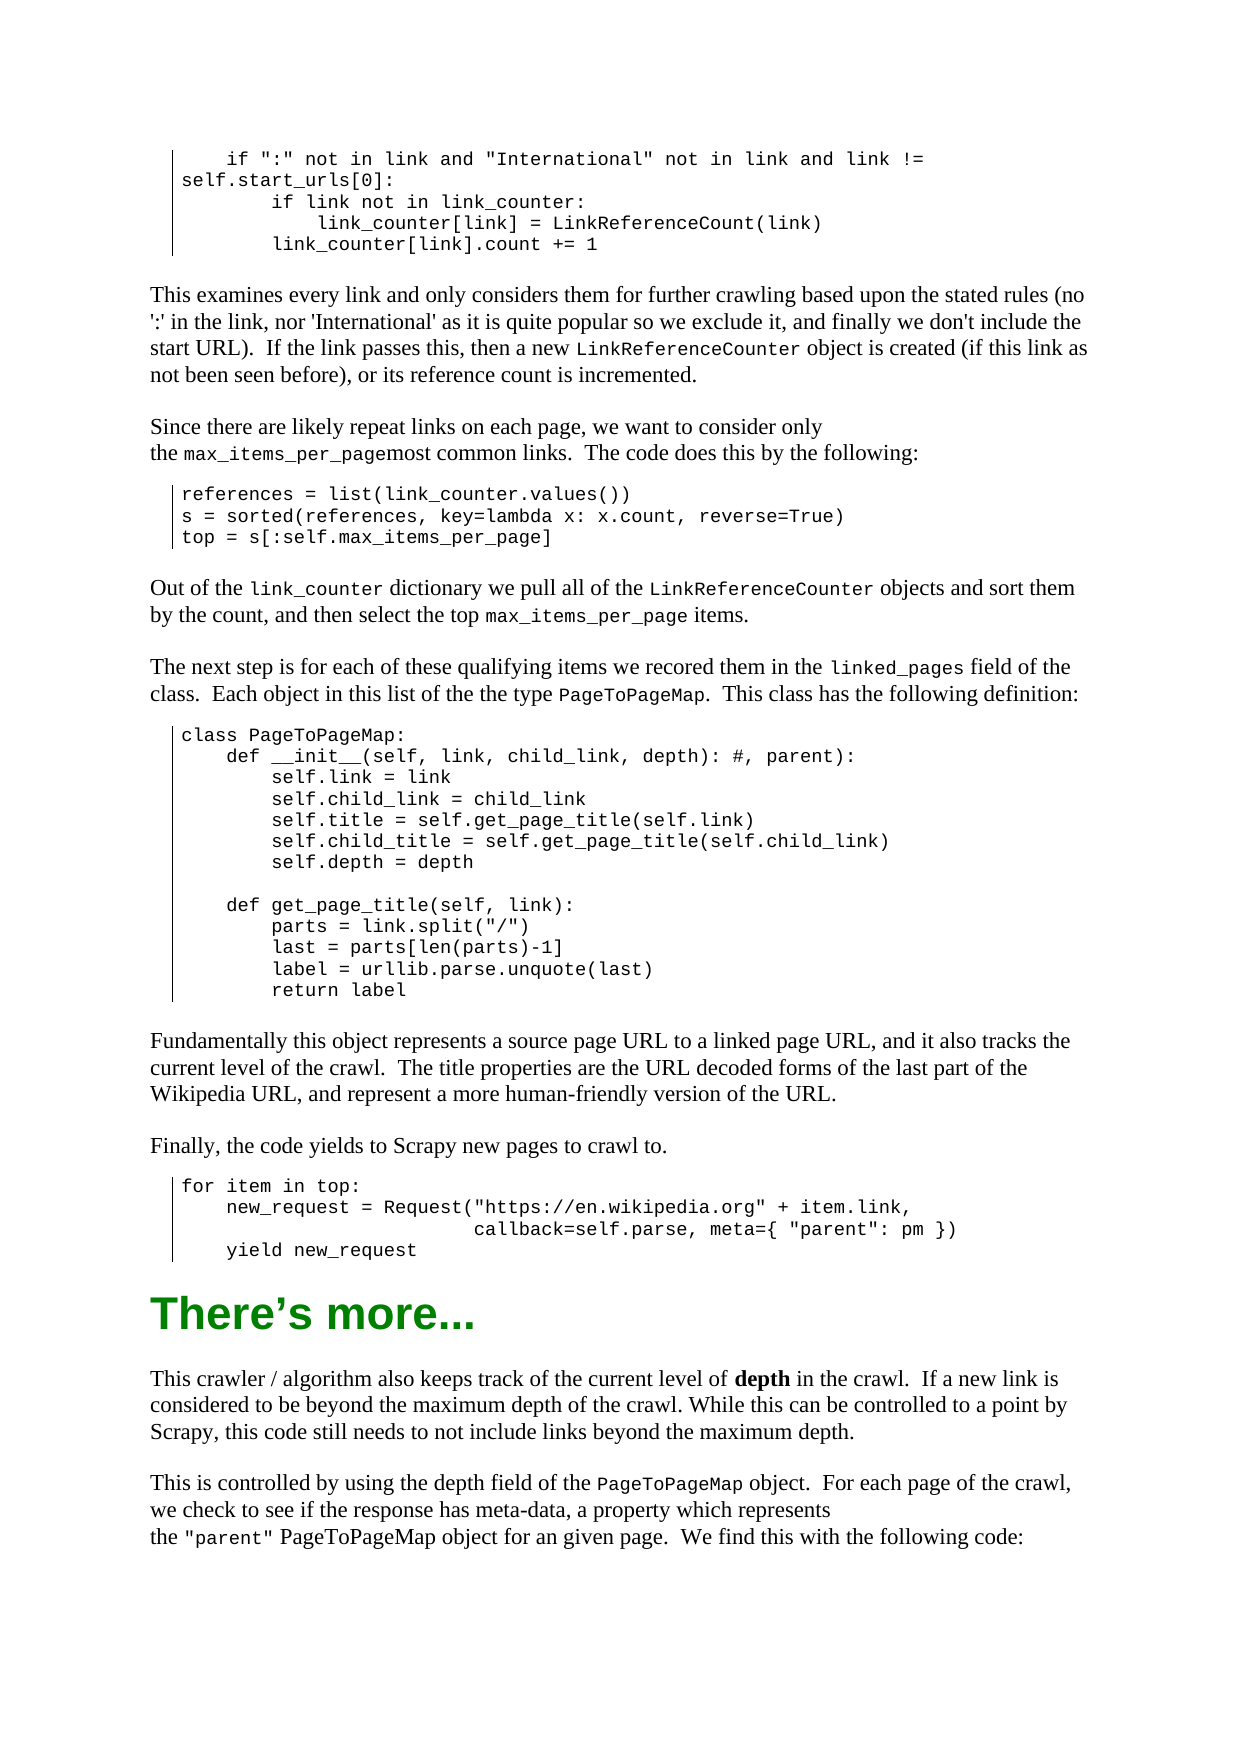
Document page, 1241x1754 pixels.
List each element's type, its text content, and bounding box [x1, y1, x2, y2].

text This examines every link and only considers them for further crawling based upon the stated rules (no ':' in the link, nor 'International' as it is quite popular so we exclude it, and finally we don't include the start URL). If the link passes this, then a new LinkReferenceCounter object is created (if this link as not been seen before), or its reference count is incremented. [150, 281, 1090, 388]
text Fundamentally this object represents a source page URL to a linked page URL, and it also tracks the current level of the crawl. The title properties are the URL decoded forms of the last part of the Wikipedia URL, and represent a more human-friendly version of the URL. [150, 1027, 1090, 1107]
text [173, 150, 1090, 256]
text Finally, the code yields to Scrapy new pages to crawl to. [150, 1132, 1090, 1158]
text This is controlled by using the depth field of the PageToPageMap object. For each page of the crawl, we check to see if the response has meta-data, a property which represents the "parent" PageToPageMap object for an given page. We find this with the following code: [150, 1469, 1090, 1550]
text Out of the link_counter dictionary we pull all of the LinkReferenceCounter objects and sort them by the count, and then select the top max_items_per_page items. [150, 574, 1090, 628]
text Since there are likely repeat links on each page, we want to consider only the max_items_per_pagemost common links. The code does this by the following: [150, 413, 1090, 466]
subtitle There’s more... [150, 1287, 1090, 1339]
text references = list(link_counter.values()) s = sorted(references, key=lambda x: x.count, reverse=True) top = s[:self.max_items_per_page] [173, 485, 1090, 549]
text for item in top: new_request = Request("https://en.wikipedia.org" + item.link, callback=self.parse, meta={ "parent": pm }) yield new_request [173, 1177, 1090, 1262]
text class PageToPageMap: def __init__(self, link, child_link, depth): #, parent): self.link = link self.child_link = child_link self.title = self.get_page_title(self.link) self.child_title = self.get_page_title(self.child_link) self.depth = depth def get_page_title(self, link): parts = link.split("/") last = parts[len(parts)-1] label = urllib.parse.unquote(last) return label [173, 726, 1090, 1002]
text The next step is for each of these qualifying items we recored them in the linked_pages field of the class. Each object in this list of the the type PageToPageMap. This class has the following definition: [150, 653, 1090, 707]
text This crawler / algorithm also keeps track of the current level of depth in the crawl. If a new link is considered to be beyond the maximum depth of the crawl. While this can be controlled to a point by Scrapy, this code still needs to not include links beyond the maximum depth. [150, 1364, 1090, 1444]
